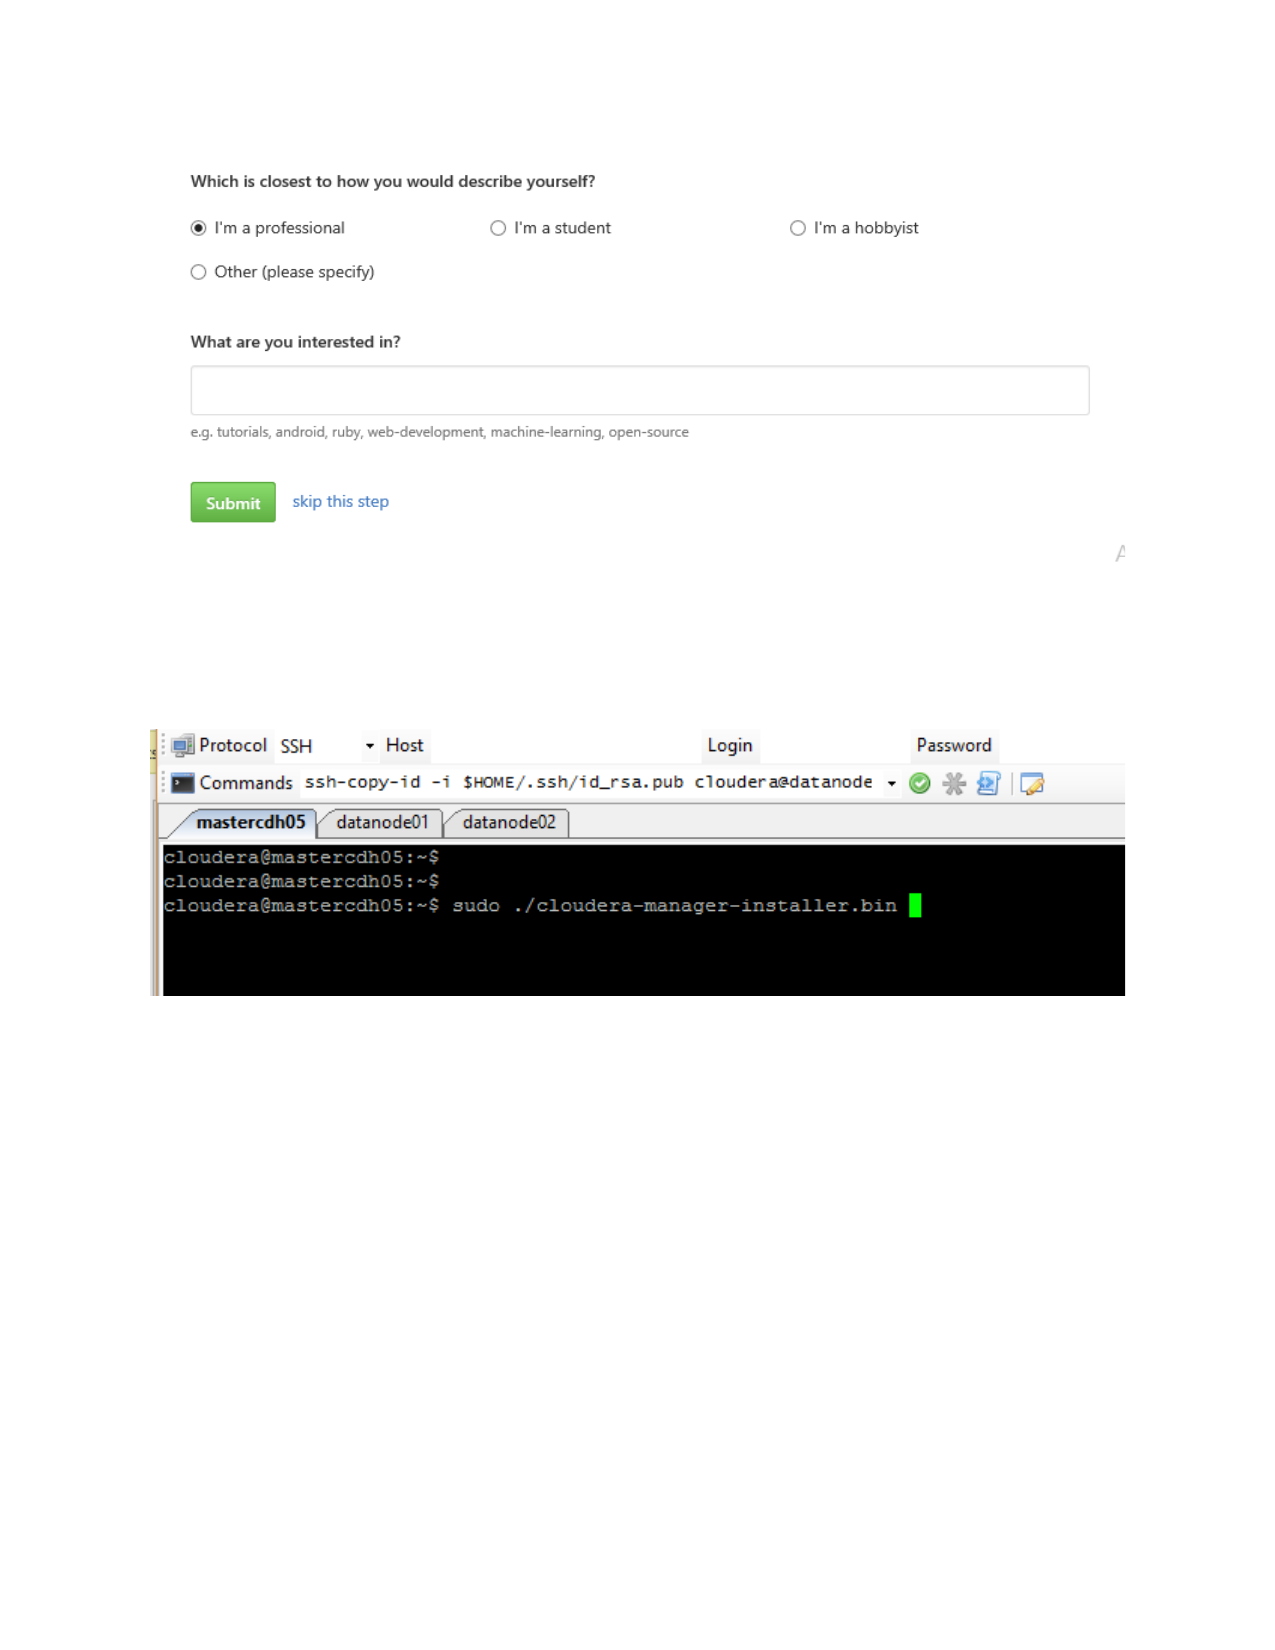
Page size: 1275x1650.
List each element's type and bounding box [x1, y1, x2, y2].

picture [150, 150, 1125, 570]
picture [150, 729, 1125, 996]
